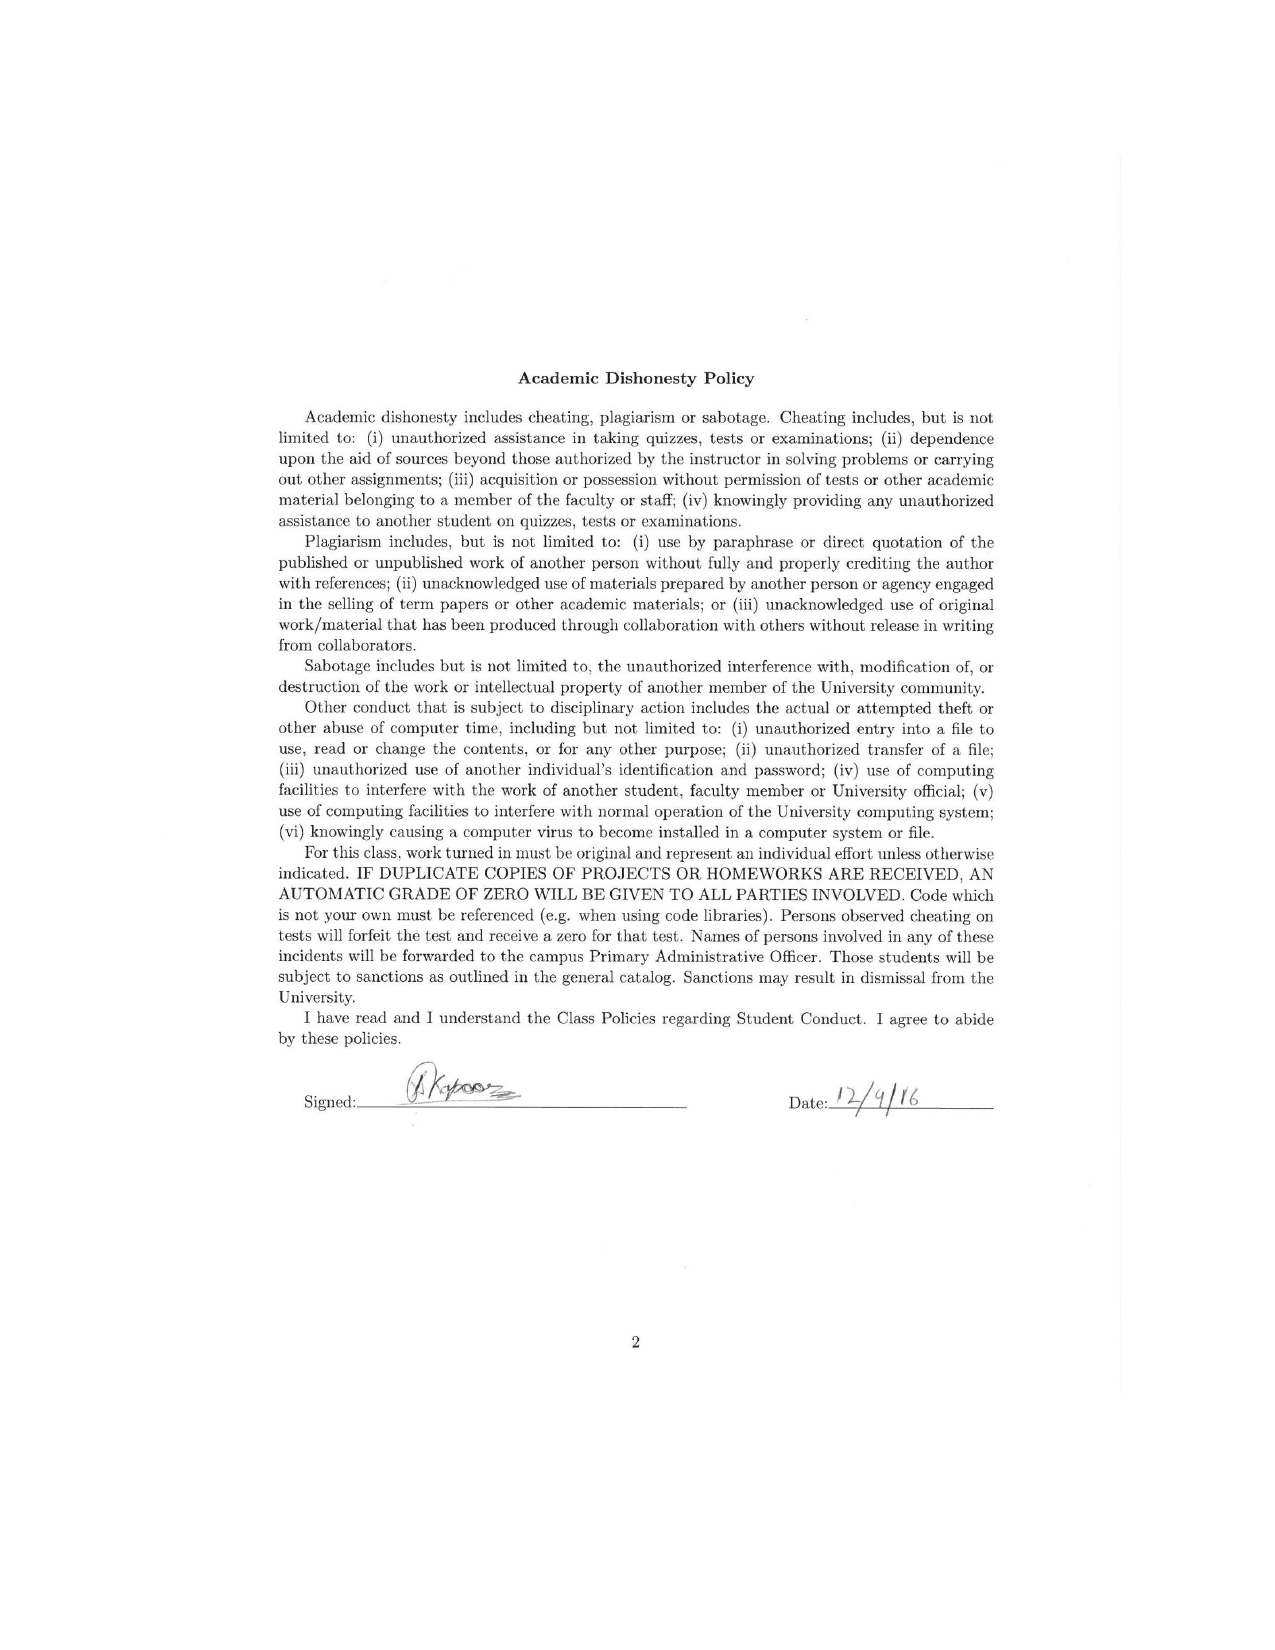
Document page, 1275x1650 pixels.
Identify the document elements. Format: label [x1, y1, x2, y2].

picture [150, 150, 1125, 1412]
